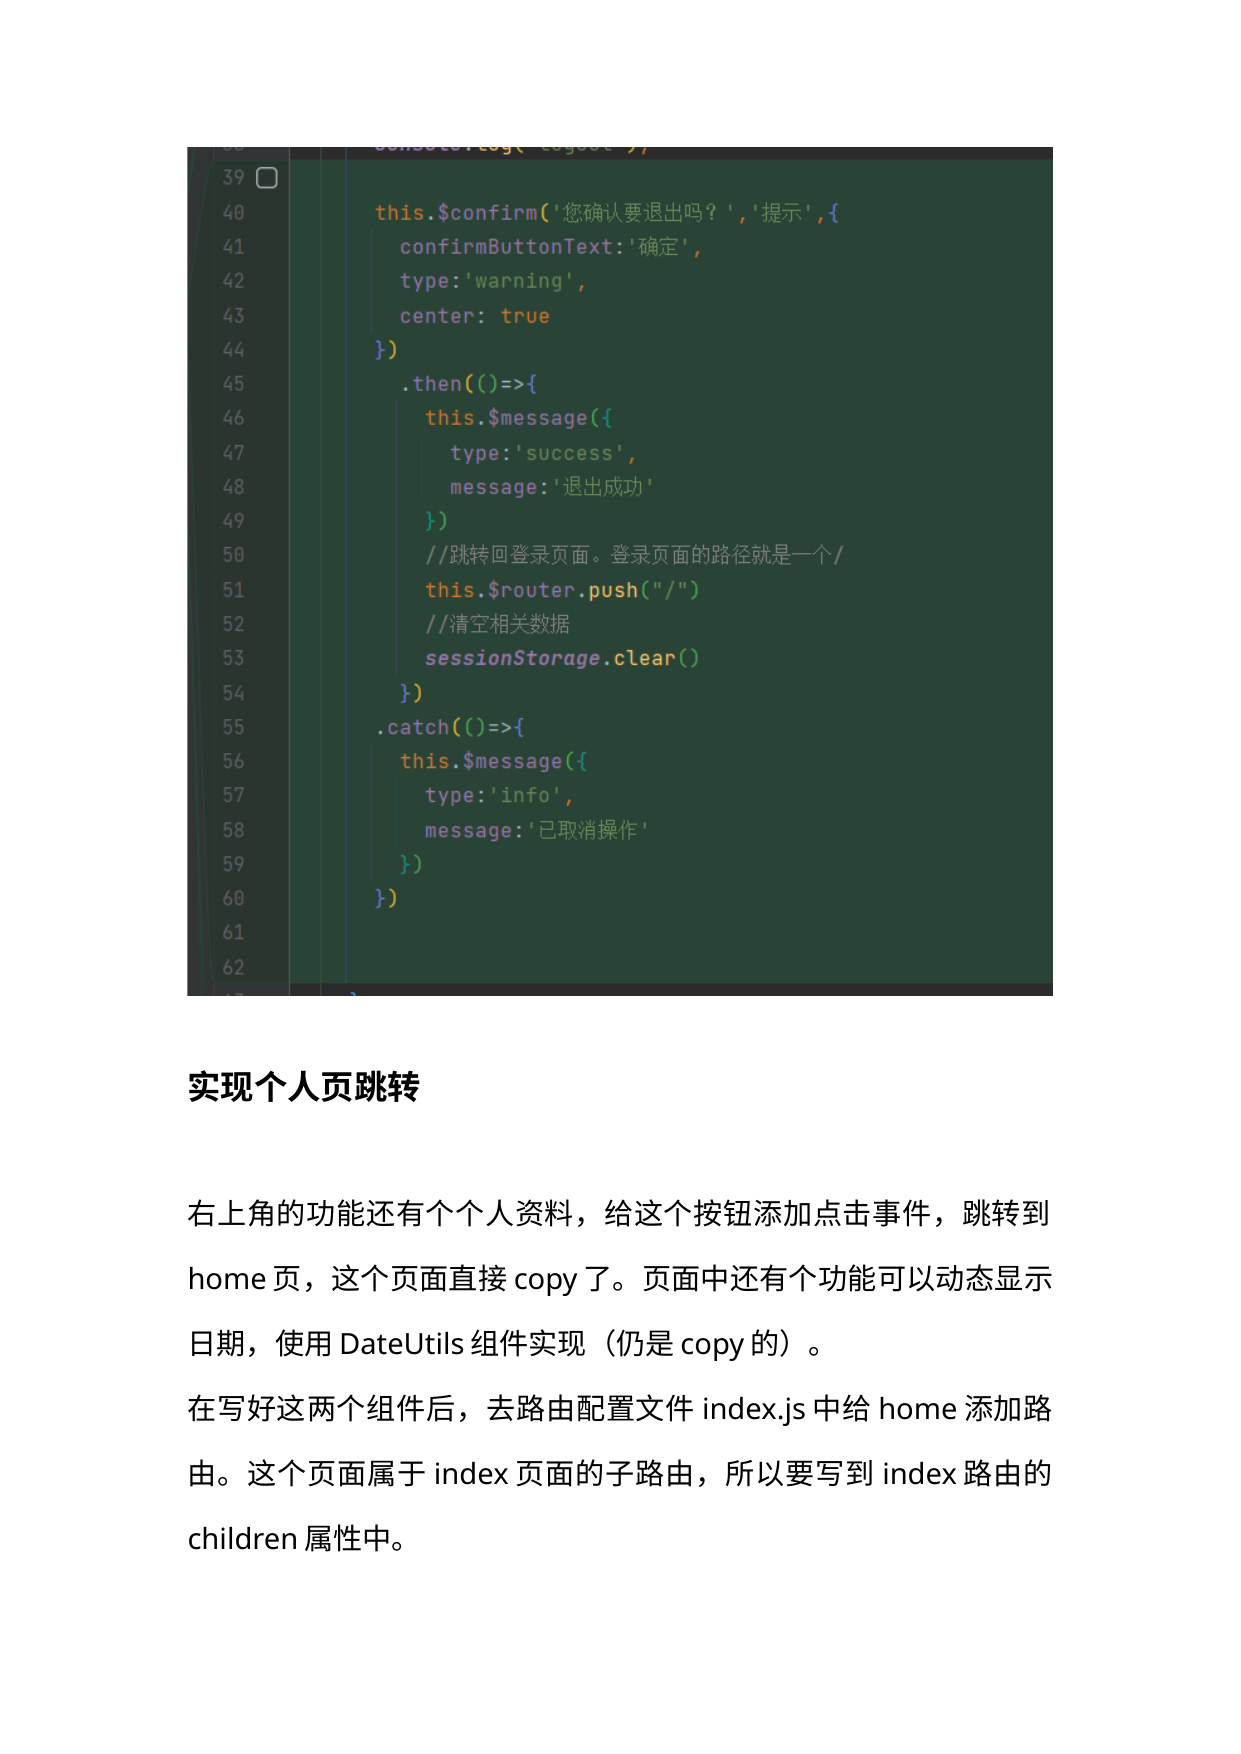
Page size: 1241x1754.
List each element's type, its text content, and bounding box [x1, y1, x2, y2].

text 右上角的功能还有个个人资料，给这个按钮添加点击事件，跳转到home页，这个页面直接copy了。页面中还有个功能可以动态显示日期，使用DateUtils组件实现（仍是copy的）。 [187, 1179, 1053, 1374]
text 在写好这两个组件后，去路由配置文件index.js中给home添加路由。这个页面属于index页面的子路由，所以要写到index路由的children属性中。 [187, 1374, 1053, 1569]
picture [187, 147, 1053, 996]
subtitle 实现个人页跳转 [187, 1052, 1053, 1117]
